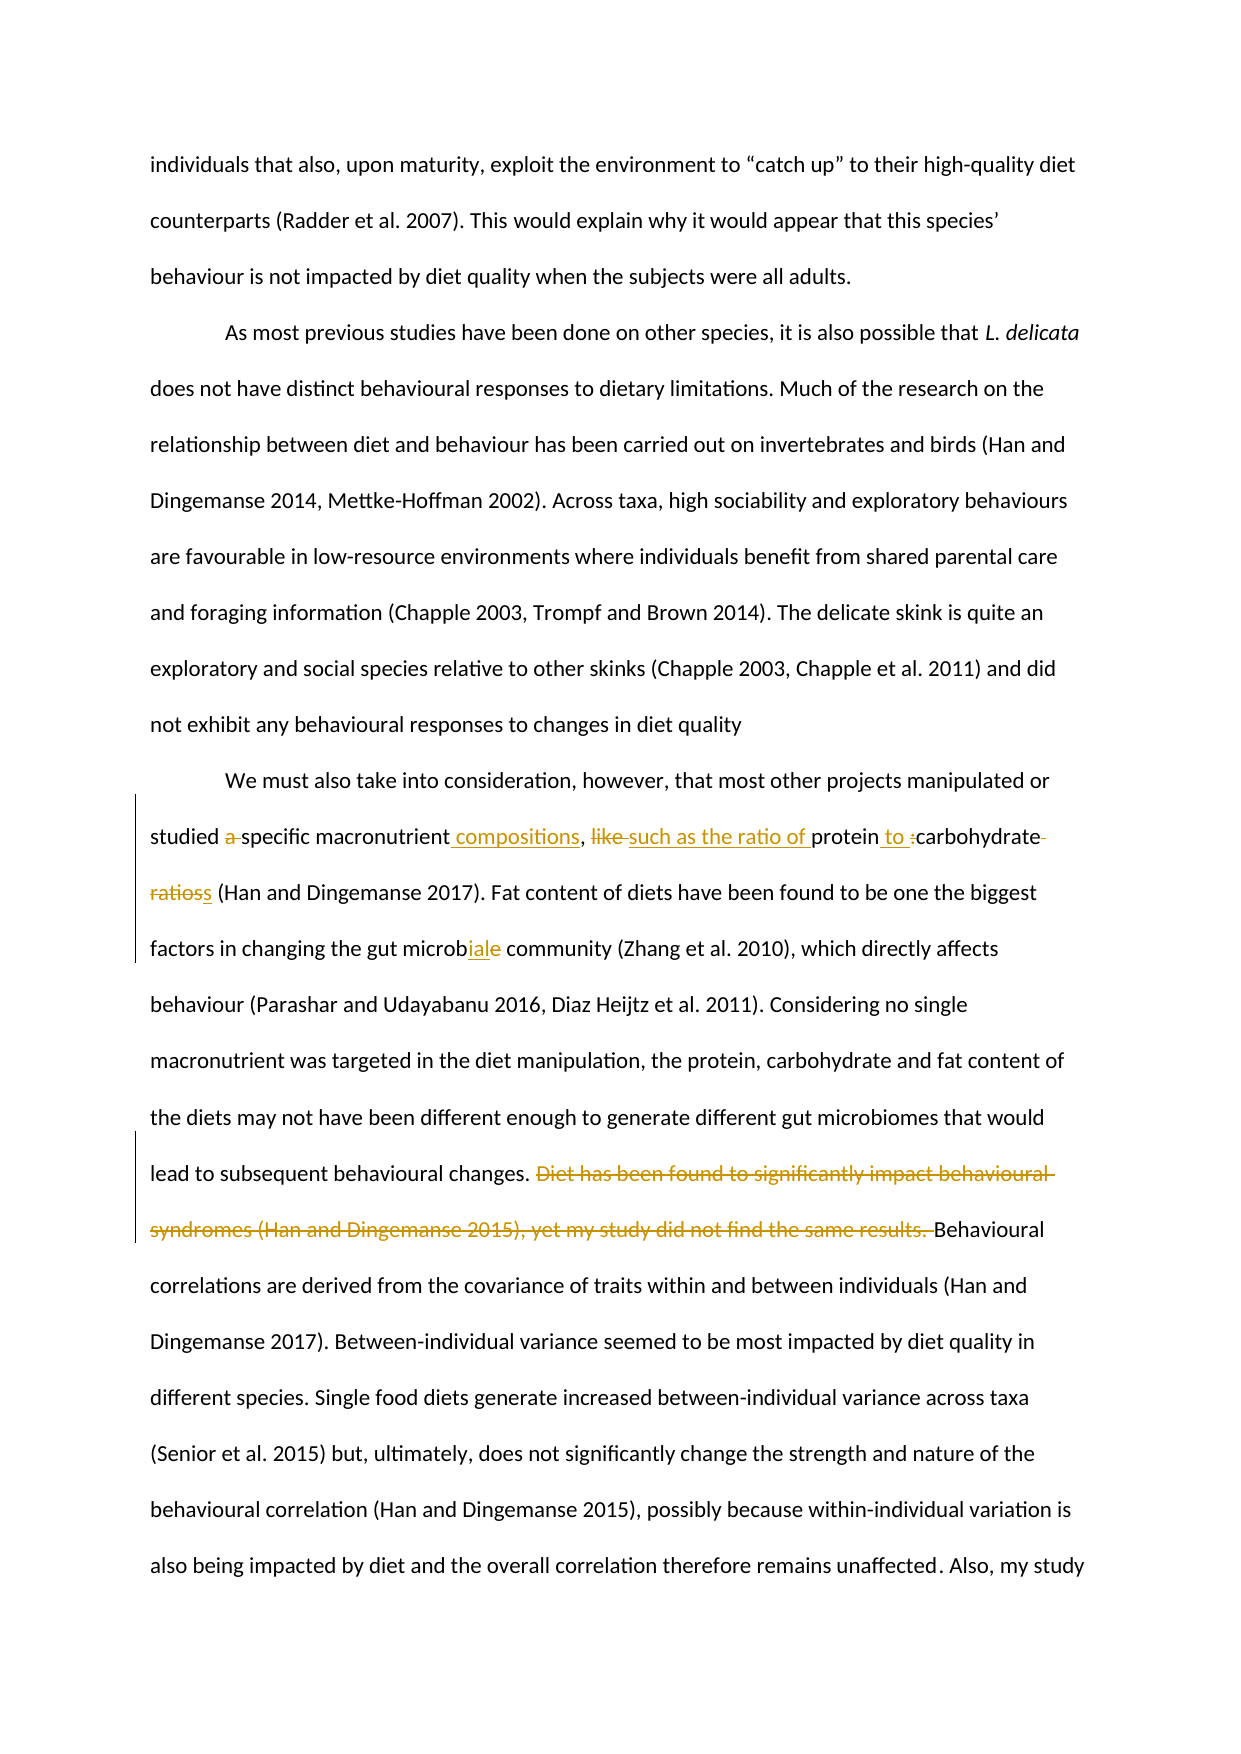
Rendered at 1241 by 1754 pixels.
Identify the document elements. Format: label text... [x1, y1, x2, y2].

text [150, 150, 1090, 290]
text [150, 766, 1090, 1579]
text As most previous studies have been done on other species, it is also possible that L. delicata does not have distinct behavioural responses to dietary limitations. Much of the research on the relationship between diet and behaviour has been carried out on invertebrates and birds (Han and Dingemanse 2014, Mettke-Hoffman 2002). Across taxa, high sociability and exploratory behaviours are favourable in low-resource environments where individuals benefit from shared parental care and foraging information (Chapple 2003, Trompf and Brown 2014). The delicate skink is quite an exploratory and social species relative to other skinks (Chapple 2003, Chapple et al. 2011) and did not exhibit any behavioural responses to changes in diet quality [150, 318, 1090, 738]
